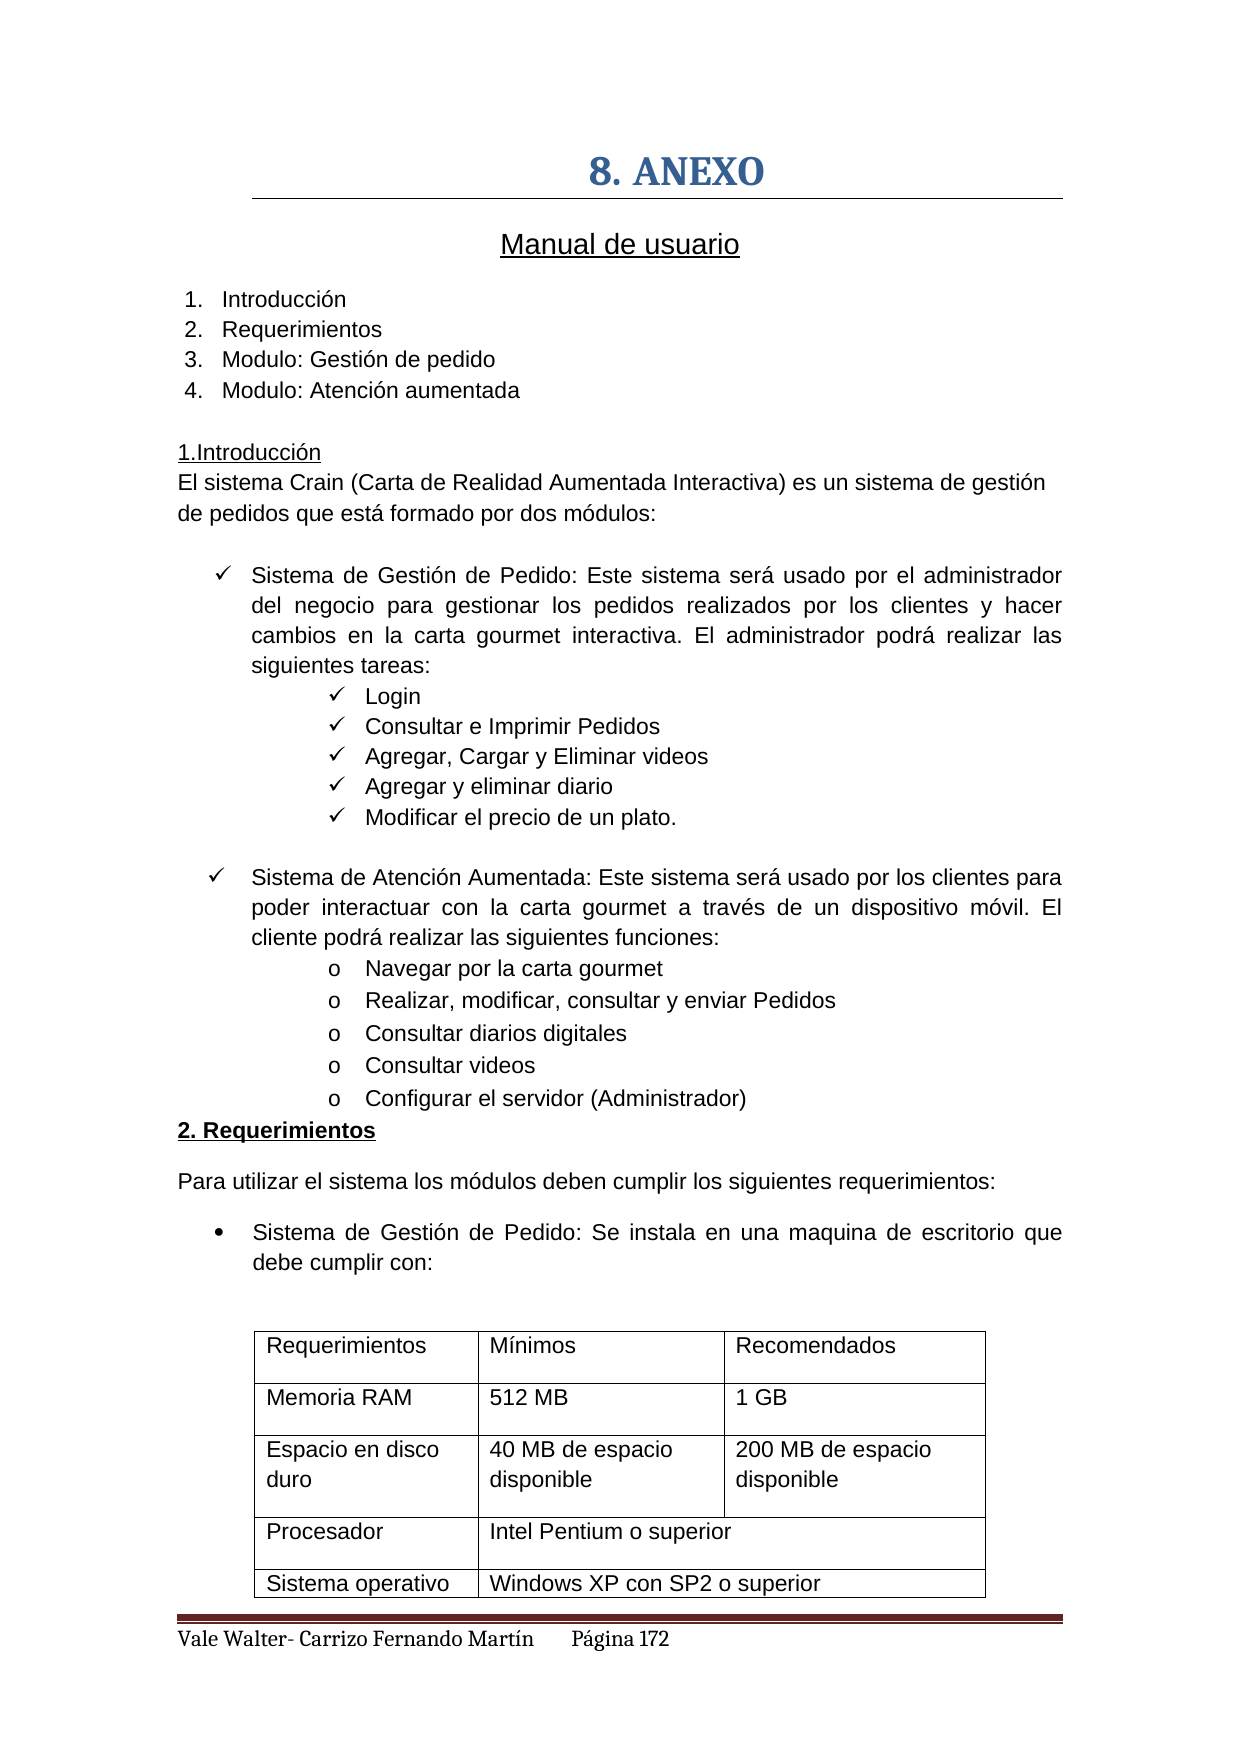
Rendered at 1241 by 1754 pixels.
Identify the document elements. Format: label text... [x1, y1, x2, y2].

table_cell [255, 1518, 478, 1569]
list Consultar e Imprimir Pedidos [327, 713, 1063, 739]
text Manual de usuario [177, 227, 1063, 260]
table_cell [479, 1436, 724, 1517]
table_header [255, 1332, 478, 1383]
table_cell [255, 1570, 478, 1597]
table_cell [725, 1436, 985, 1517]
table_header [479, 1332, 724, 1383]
list Realizar, modificar, consultar y enviar Pedidos [327, 987, 1063, 1015]
list Sistema de Gestión de Pedido: Este sistema será usado por el administrador del negocio para gestionar los pedidos realizados por los clientes y hacer cambios en la carta gourmet interactiva. El administrador podrá realizar las siguientes tareas: [213, 562, 1063, 679]
list Login [327, 683, 1063, 709]
list Agregar, Cargar y Eliminar videos [327, 743, 1063, 769]
list Sistema de Atención Aumentada: Este sistema será usado por los clientes para poder interactuar con la carta gourmet a través de un dispositivo móvil. El cliente podrá realizar las siguientes funciones: [207, 864, 1063, 951]
text El sistema Crain (Carta de Realidad Aumentada Interactiva) es un sistema de gestión de pedidos que está formado por dos módulos: [177, 469, 1063, 526]
list Navegar por la carta gourmet [327, 954, 1063, 983]
list Modulo: Atención aumentada [184, 377, 1063, 403]
list Modulo: Gestión de pedido [184, 346, 1063, 373]
list Consultar diarios digitales [327, 1019, 1063, 1048]
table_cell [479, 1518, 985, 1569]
list Consultar videos [327, 1052, 1063, 1080]
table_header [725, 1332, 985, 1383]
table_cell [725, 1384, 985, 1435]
list Introducción [184, 286, 1063, 312]
list Requerimientos [184, 316, 1063, 343]
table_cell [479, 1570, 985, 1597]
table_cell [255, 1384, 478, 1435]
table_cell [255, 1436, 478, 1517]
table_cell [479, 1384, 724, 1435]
text 2. Requerimientos [177, 1117, 1063, 1143]
text 1.Introducción [177, 439, 1063, 465]
list Sistema de Gestión de Pedido: Se instala en una maquina de escritorio que debe cumplir con: [215, 1219, 1063, 1276]
list Agregar y eliminar diario [327, 773, 1063, 800]
list ANEXO [252, 148, 1063, 198]
list Configurar el servidor (Administrador) [327, 1084, 1063, 1113]
list Modificar el precio de un plato. [327, 803, 1063, 830]
text Para utilizar el sistema los módulos deben cumplir los siguientes requerimientos: [177, 1168, 1063, 1194]
